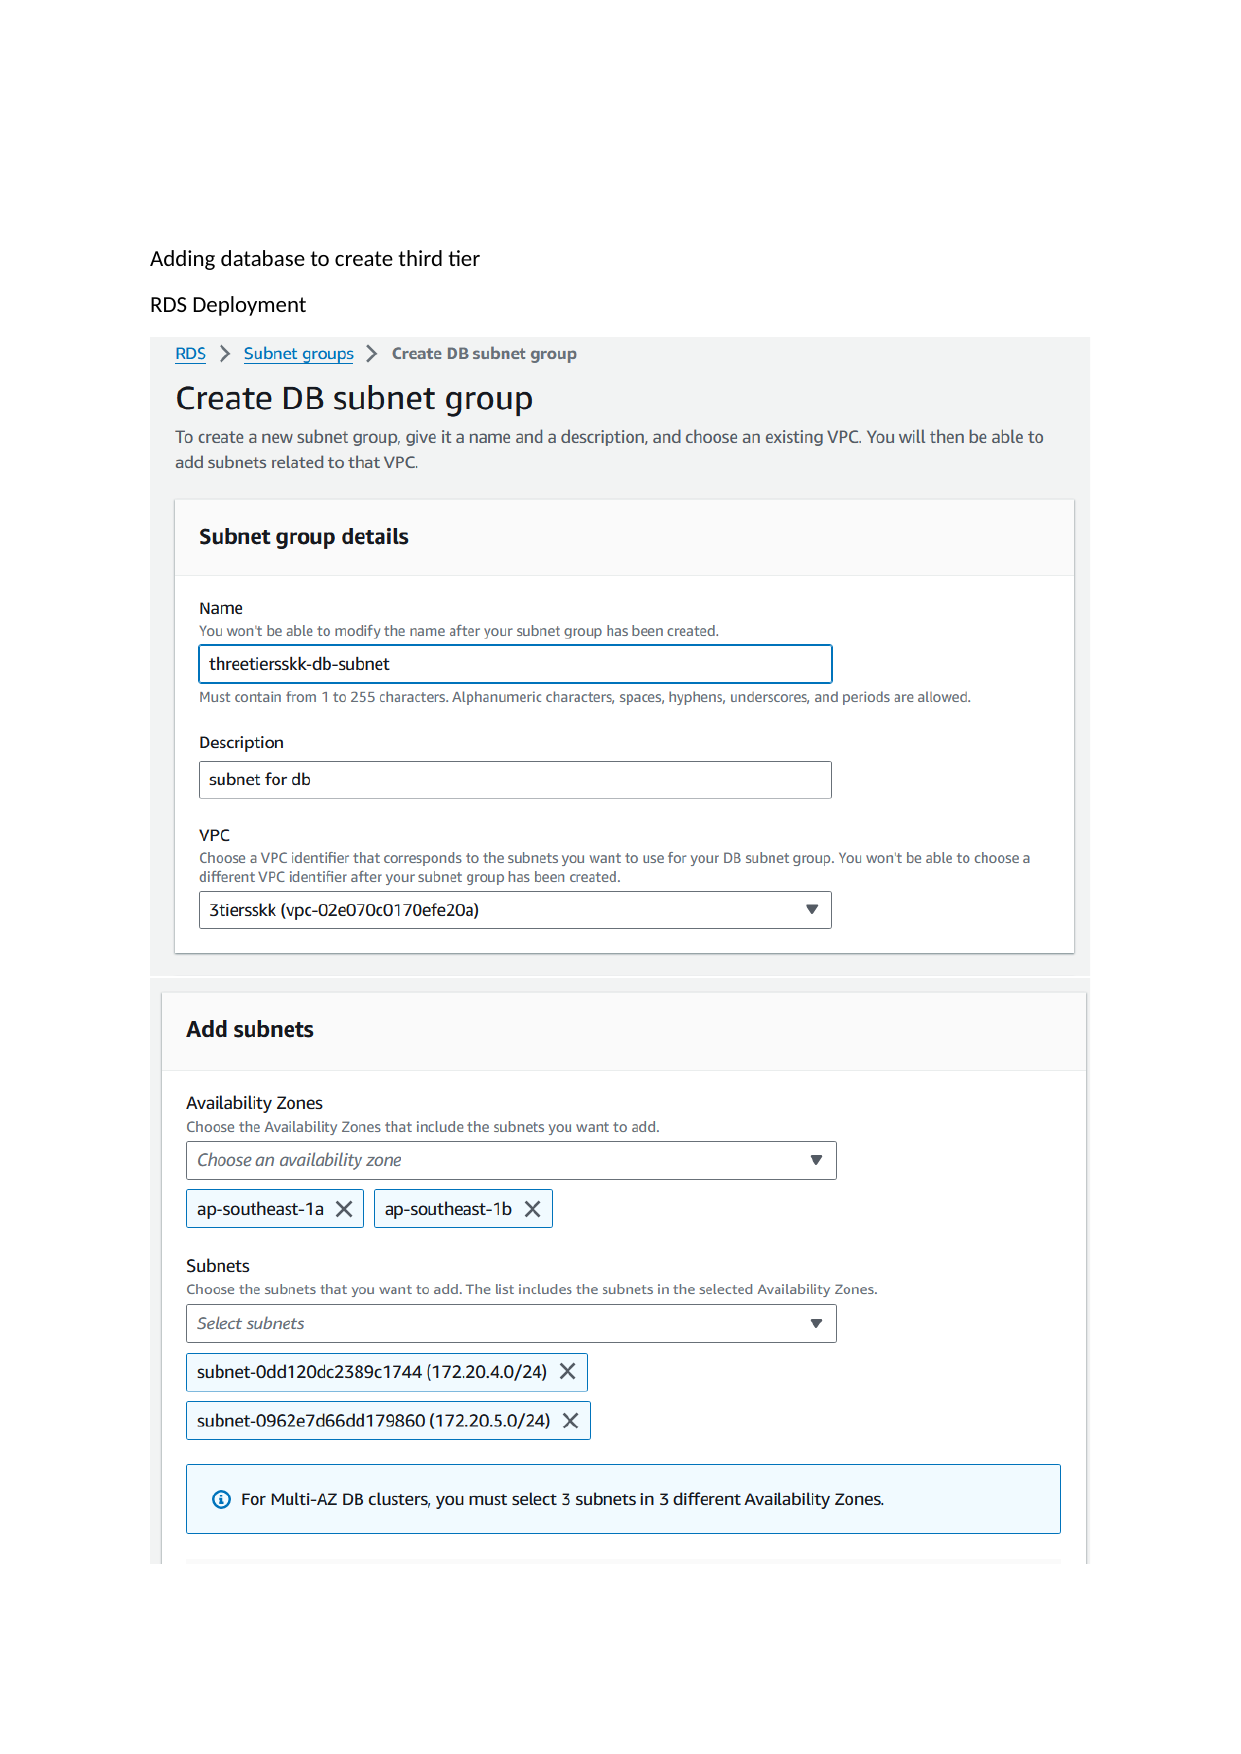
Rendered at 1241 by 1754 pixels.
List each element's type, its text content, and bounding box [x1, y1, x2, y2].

picture [150, 978, 1091, 1564]
picture [150, 337, 1091, 976]
text RDS Deployment [150, 291, 1090, 319]
text Adding database to create third tier [150, 244, 1090, 272]
